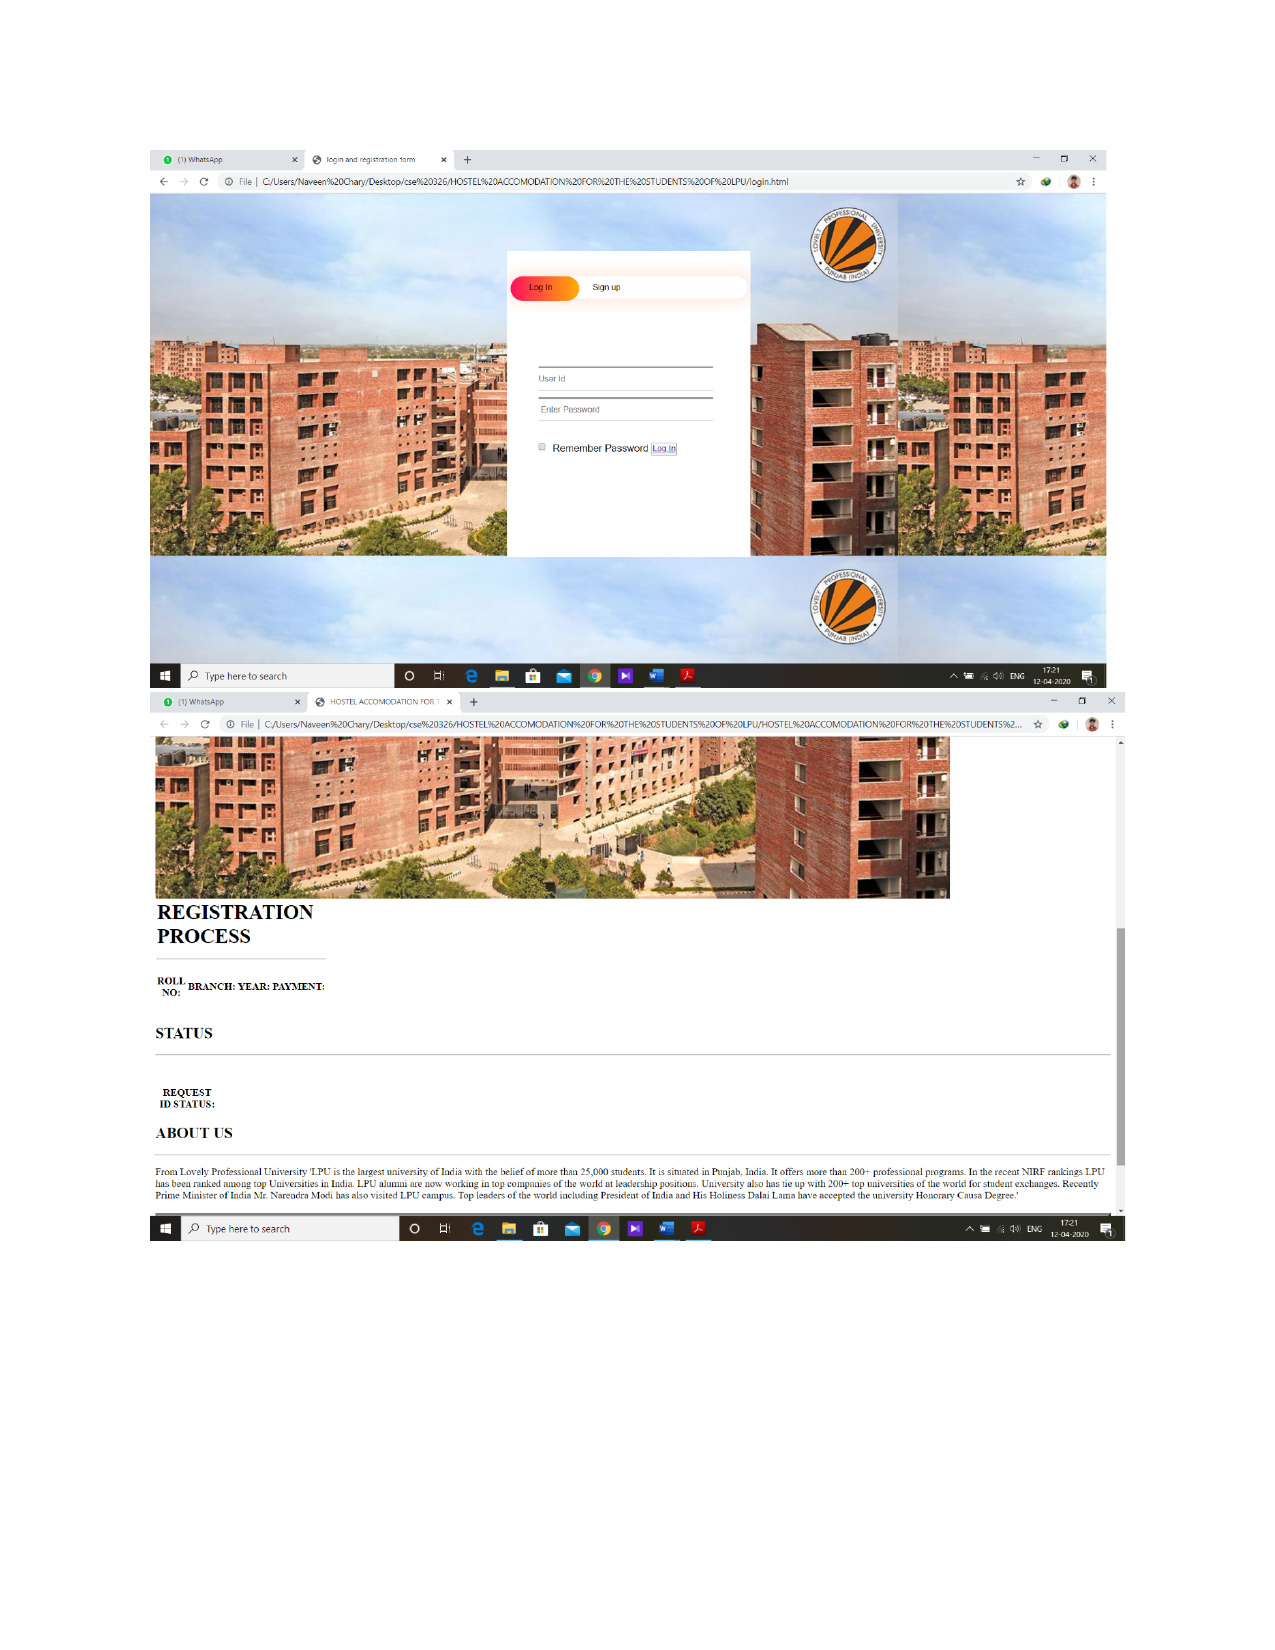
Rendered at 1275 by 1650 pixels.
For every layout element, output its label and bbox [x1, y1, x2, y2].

picture [150, 150, 1107, 688]
picture [150, 692, 1125, 1241]
